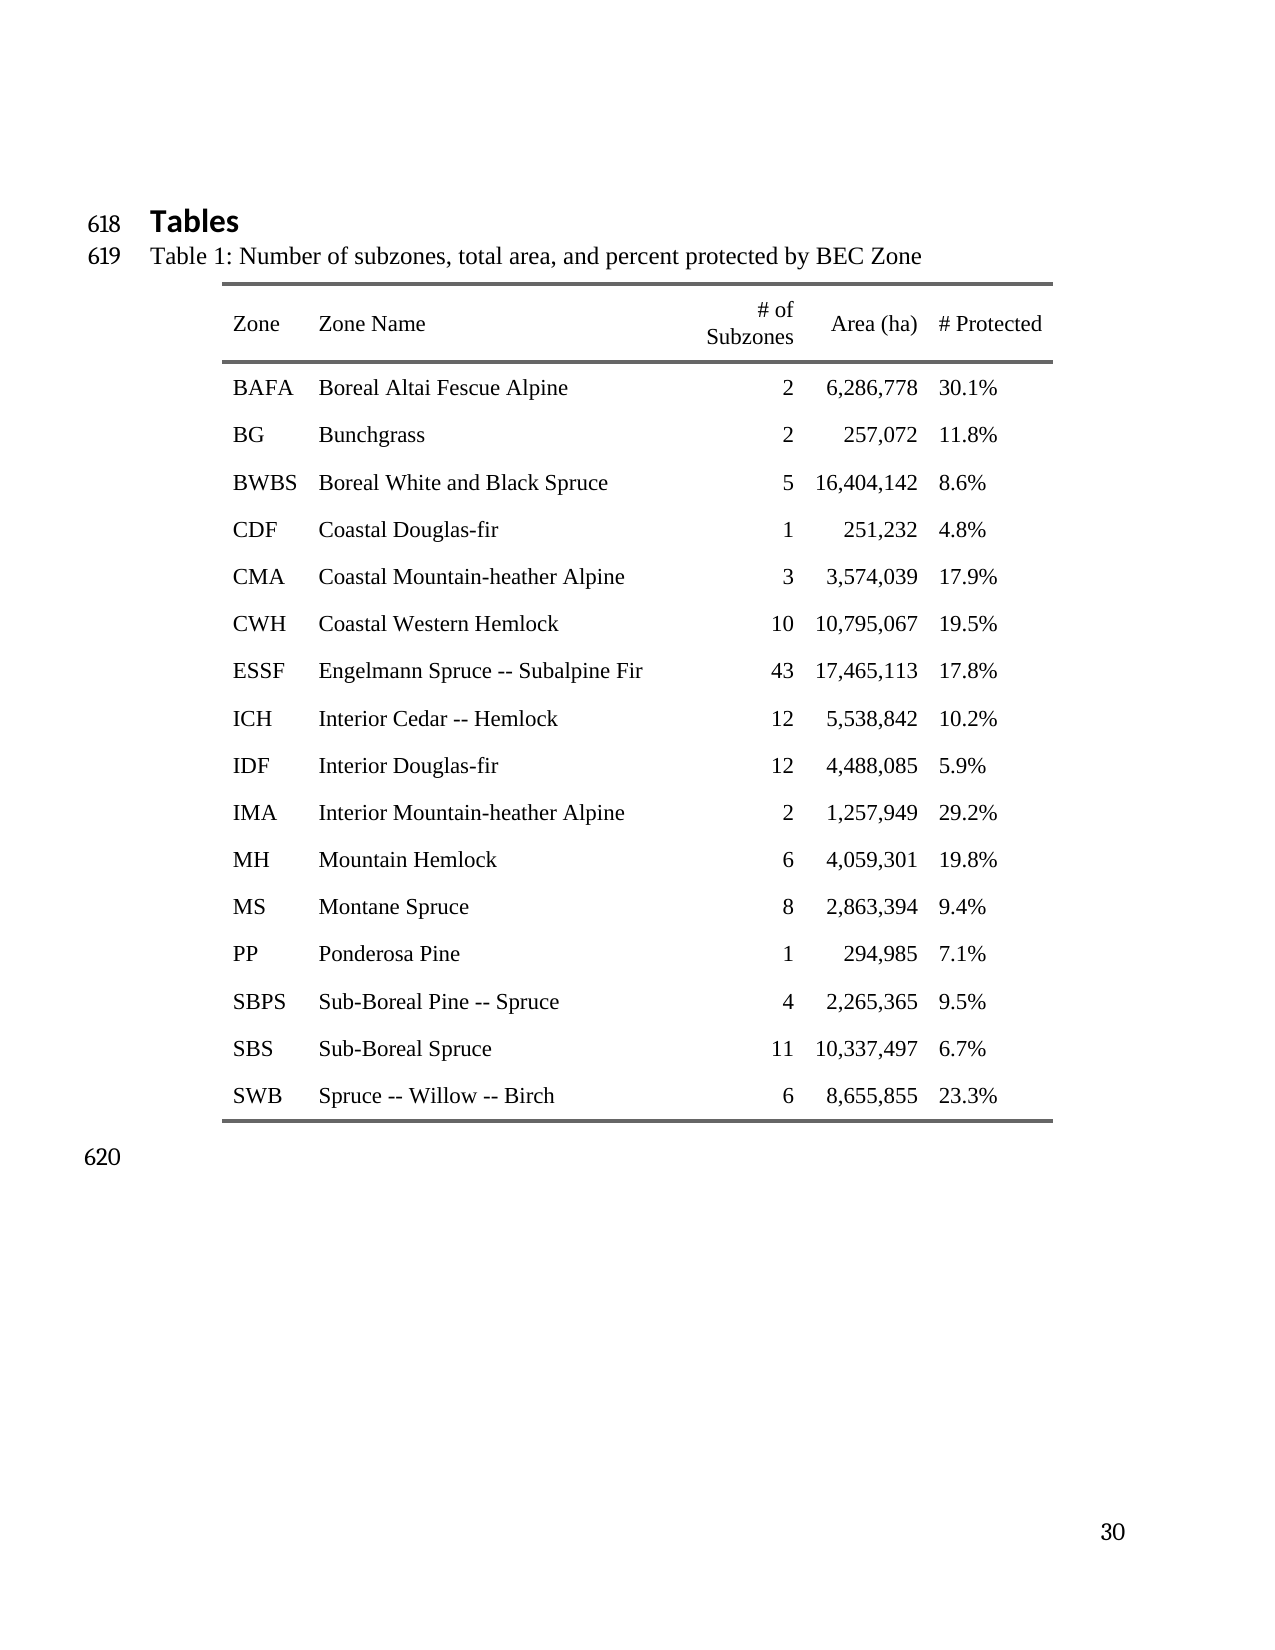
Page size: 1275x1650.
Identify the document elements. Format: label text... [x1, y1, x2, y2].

table_cell Sub-Boreal Spruce [308, 1025, 653, 1072]
table_cell 5 [654, 458, 804, 505]
table_cell Coastal Mountain-heather Alpine [308, 553, 653, 600]
table_cell Engelmann Spruce -- Subalpine Fir [308, 647, 653, 694]
table_cell 251,232 [804, 505, 928, 553]
table_cell 11 [654, 1025, 804, 1072]
table_cell SBPS [222, 977, 308, 1024]
table_cell 10,337,497 [804, 1025, 928, 1072]
table_cell CMA [222, 553, 308, 600]
table_cell 6.7% [928, 1025, 1053, 1072]
table_cell 2,265,365 [804, 977, 928, 1024]
table_cell PP [222, 930, 308, 977]
table_cell Mountain Hemlock [308, 836, 653, 883]
table_cell Sub-Boreal Pine -- Spruce [308, 977, 653, 1024]
table_cell 12 [654, 741, 804, 788]
table_cell 3,574,039 [804, 553, 928, 600]
table_cell 2 [654, 364, 804, 411]
table_cell 2,863,394 [804, 883, 928, 930]
subtitle Tables [150, 200, 1125, 241]
table_cell 6 [654, 1072, 804, 1119]
table_cell ESSF [222, 647, 308, 694]
table_cell Interior Douglas-fir [308, 741, 653, 788]
table_cell 8.6% [928, 458, 1053, 505]
table_cell ICH [222, 694, 308, 741]
table_header Area (ha) [804, 286, 928, 360]
table_cell 29.2% [928, 789, 1053, 836]
table_cell Interior Mountain-heather Alpine [308, 789, 653, 836]
table_cell MS [222, 883, 308, 930]
table_cell Montane Spruce [308, 883, 653, 930]
table_cell 23.3% [928, 1072, 1053, 1119]
table_cell 5,538,842 [804, 694, 928, 741]
text Table 1: Number of subzones, total area, and percent protected by BEC Zone [150, 241, 1125, 269]
table_cell 3 [654, 553, 804, 600]
table_cell SBS [222, 1025, 308, 1072]
table_cell 6,286,778 [804, 364, 928, 411]
table_cell 4,059,301 [804, 836, 928, 883]
table_cell 1 [654, 505, 804, 553]
table_cell 8 [654, 883, 804, 930]
table_cell 11.8% [928, 411, 1053, 458]
table_cell Boreal White and Black Spruce [308, 458, 653, 505]
table_header Zone Name [308, 286, 653, 360]
table_cell 4 [654, 977, 804, 1024]
table_cell 10.2% [928, 694, 1053, 741]
table_cell 257,072 [804, 411, 928, 458]
table_cell 17,465,113 [804, 647, 928, 694]
table_cell 2 [654, 789, 804, 836]
table_cell BAFA [222, 364, 308, 411]
table_cell 4,488,085 [804, 741, 928, 788]
table_cell 9.4% [928, 883, 1053, 930]
table_header Zone [222, 286, 308, 360]
table_cell 19.5% [928, 600, 1053, 647]
table_cell 1,257,949 [804, 789, 928, 836]
table_cell 7.1% [928, 930, 1053, 977]
table_cell 16,404,142 [804, 458, 928, 505]
table_cell 4.8% [928, 505, 1053, 553]
table_cell 30.1% [928, 364, 1053, 411]
table_header # of Subzones [654, 286, 804, 360]
table_cell Spruce -- Willow -- Birch [308, 1072, 653, 1119]
table_cell 2 [654, 411, 804, 458]
table_cell 19.8% [928, 836, 1053, 883]
table_cell Ponderosa Pine [308, 930, 653, 977]
table_cell Interior Cedar -- Hemlock [308, 694, 653, 741]
table_cell Bunchgrass [308, 411, 653, 458]
table_cell 6 [654, 836, 804, 883]
table_cell 12 [654, 694, 804, 741]
table_cell SWB [222, 1072, 308, 1119]
table_cell 17.9% [928, 553, 1053, 600]
table_cell Coastal Western Hemlock [308, 600, 653, 647]
table_cell BWBS [222, 458, 308, 505]
table_header # Protected [928, 286, 1053, 360]
table_cell Coastal Douglas-fir [308, 505, 653, 553]
table_cell 10,795,067 [804, 600, 928, 647]
table_cell 1 [654, 930, 804, 977]
table_cell 294,985 [804, 930, 928, 977]
table_cell 5.9% [928, 741, 1053, 788]
table_cell IMA [222, 789, 308, 836]
table_cell CDF [222, 505, 308, 553]
table_cell 43 [654, 647, 804, 694]
table_cell IDF [222, 741, 308, 788]
table_cell 17.8% [928, 647, 1053, 694]
table_cell 9.5% [928, 977, 1053, 1024]
table_cell 8,655,855 [804, 1072, 928, 1119]
table_cell 10 [654, 600, 804, 647]
table_cell CWH [222, 600, 308, 647]
table_cell BG [222, 411, 308, 458]
table_cell MH [222, 836, 308, 883]
table_cell Boreal Altai Fescue Alpine [308, 364, 653, 411]
